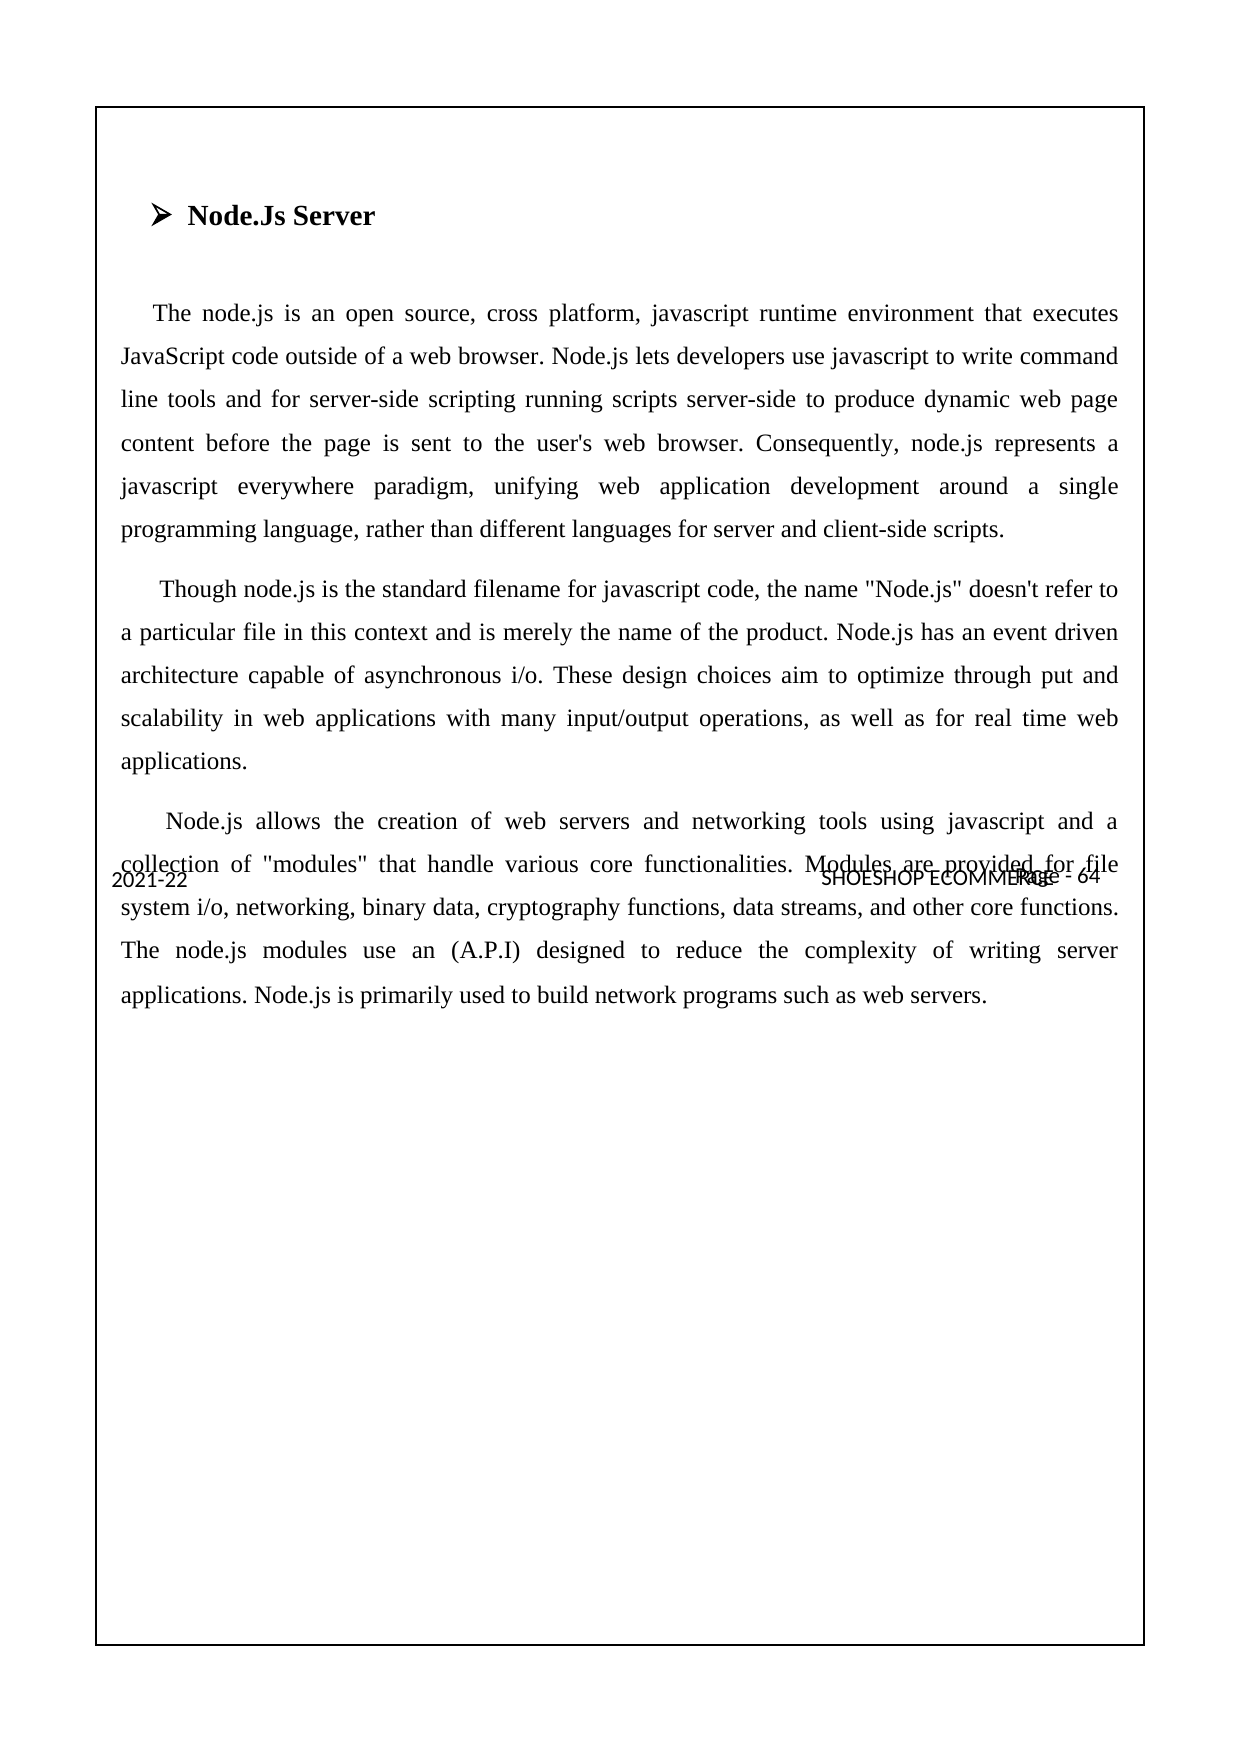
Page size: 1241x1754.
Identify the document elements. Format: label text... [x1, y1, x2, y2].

text Node.js allows the creation of web servers and networking tools using javascript and a collection of "modules" that handle various core functionalities. Modules are provided for file system i/o, networking, binary data, cryptography functions, data streams, and other core functions. The node.js modules use an (A.P.I) designed to reduce the complexity of writing server applications. Node.js is primarily used to build network programs such as web servers. [121, 806, 1120, 1010]
text Though node.js is the standard filename for javascript code, the name "Node.js" doesn't refer to a particular file in this context and is merely the name of the product. Node.js has an event driven architecture capable of asynchronous i/o. These design choices aim to optimize through put and scalability in web applications with many input/output operations, as well as for real time web applications. [121, 574, 1120, 775]
text The node.js is an open source, cross platform, javascript runtime environment that executes JavaScript code outside of a web browser. Node.js lets developers use javascript to write command line tools and for server-side scripting running scripts server-side to produce dynamic web page content before the page is sent to the user's web browser. Consequently, node.js represents a javascript everywhere paradigm, unifying web application development around a single programming language, rather than different languages for server and client-side scripts. [121, 298, 1120, 543]
list Node.Js Server [150, 198, 1090, 231]
